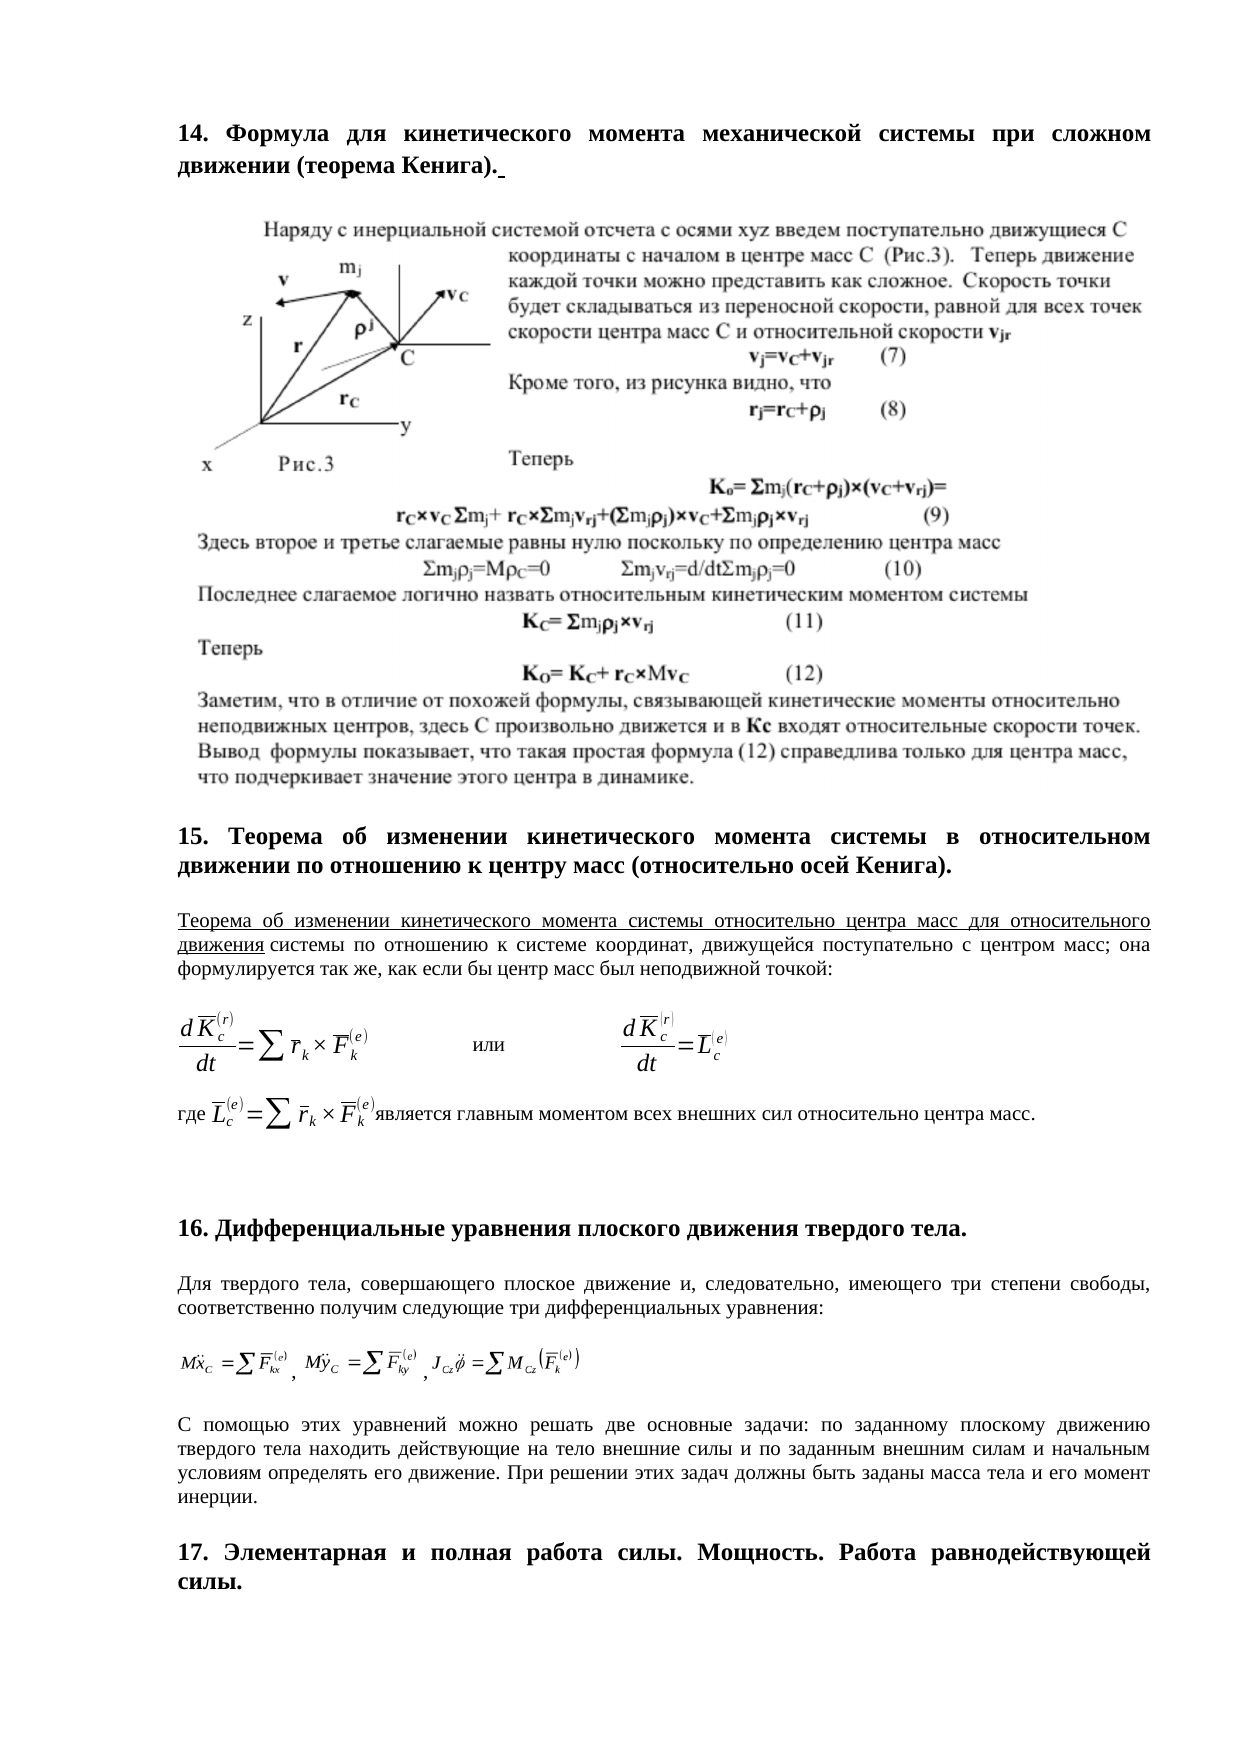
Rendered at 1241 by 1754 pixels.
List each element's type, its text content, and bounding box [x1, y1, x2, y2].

picture [177, 1349, 292, 1379]
text 15. Теорема об изменении кинетического момента системы в относительном движении по отношению к центру масс (относительно осей Кенига). [177, 821, 1152, 879]
text 16. Дифференциальные уравнения плоского движения твердого тела. [177, 1213, 1152, 1242]
text Для твердого тела, совершающего плоское движение и, следовательно, имеющего три степени свободы, соответственно получим следующие три дифференциальных уравнения: [177, 1271, 1152, 1319]
text или [177, 1009, 1136, 1077]
text 17. Элементарная и полная работа силы. Мощность. Работа равнодействующей силы. [177, 1537, 1152, 1595]
text где является главным моментом всех внешних сил относительно центра масс. [177, 1093, 1136, 1131]
picture [301, 1348, 423, 1379]
picture [428, 1348, 581, 1379]
text 14. Формула для кинетического момента механической системы при сложном движении (теорема Кенига). [177, 118, 1152, 181]
text Теорема об изменении кинетического момента системы относительно центра масс для относительного движения системы по отношению к системе координат, движущейся поступательно с центром масс; она формулируется так же, как если бы центр масс был неподвижной точкой: [177, 908, 1152, 980]
picture [177, 210, 1152, 793]
text С помощью этих уравнений можно решать две основные задачи: по заданному плоскому движению твердого тела находить действующие на тело внешние силы и по заданным внешним силам и начальным условиям определять его движение. При решении этих задач должны быть заданы масса тела и его момент инерции. [177, 1412, 1152, 1508]
